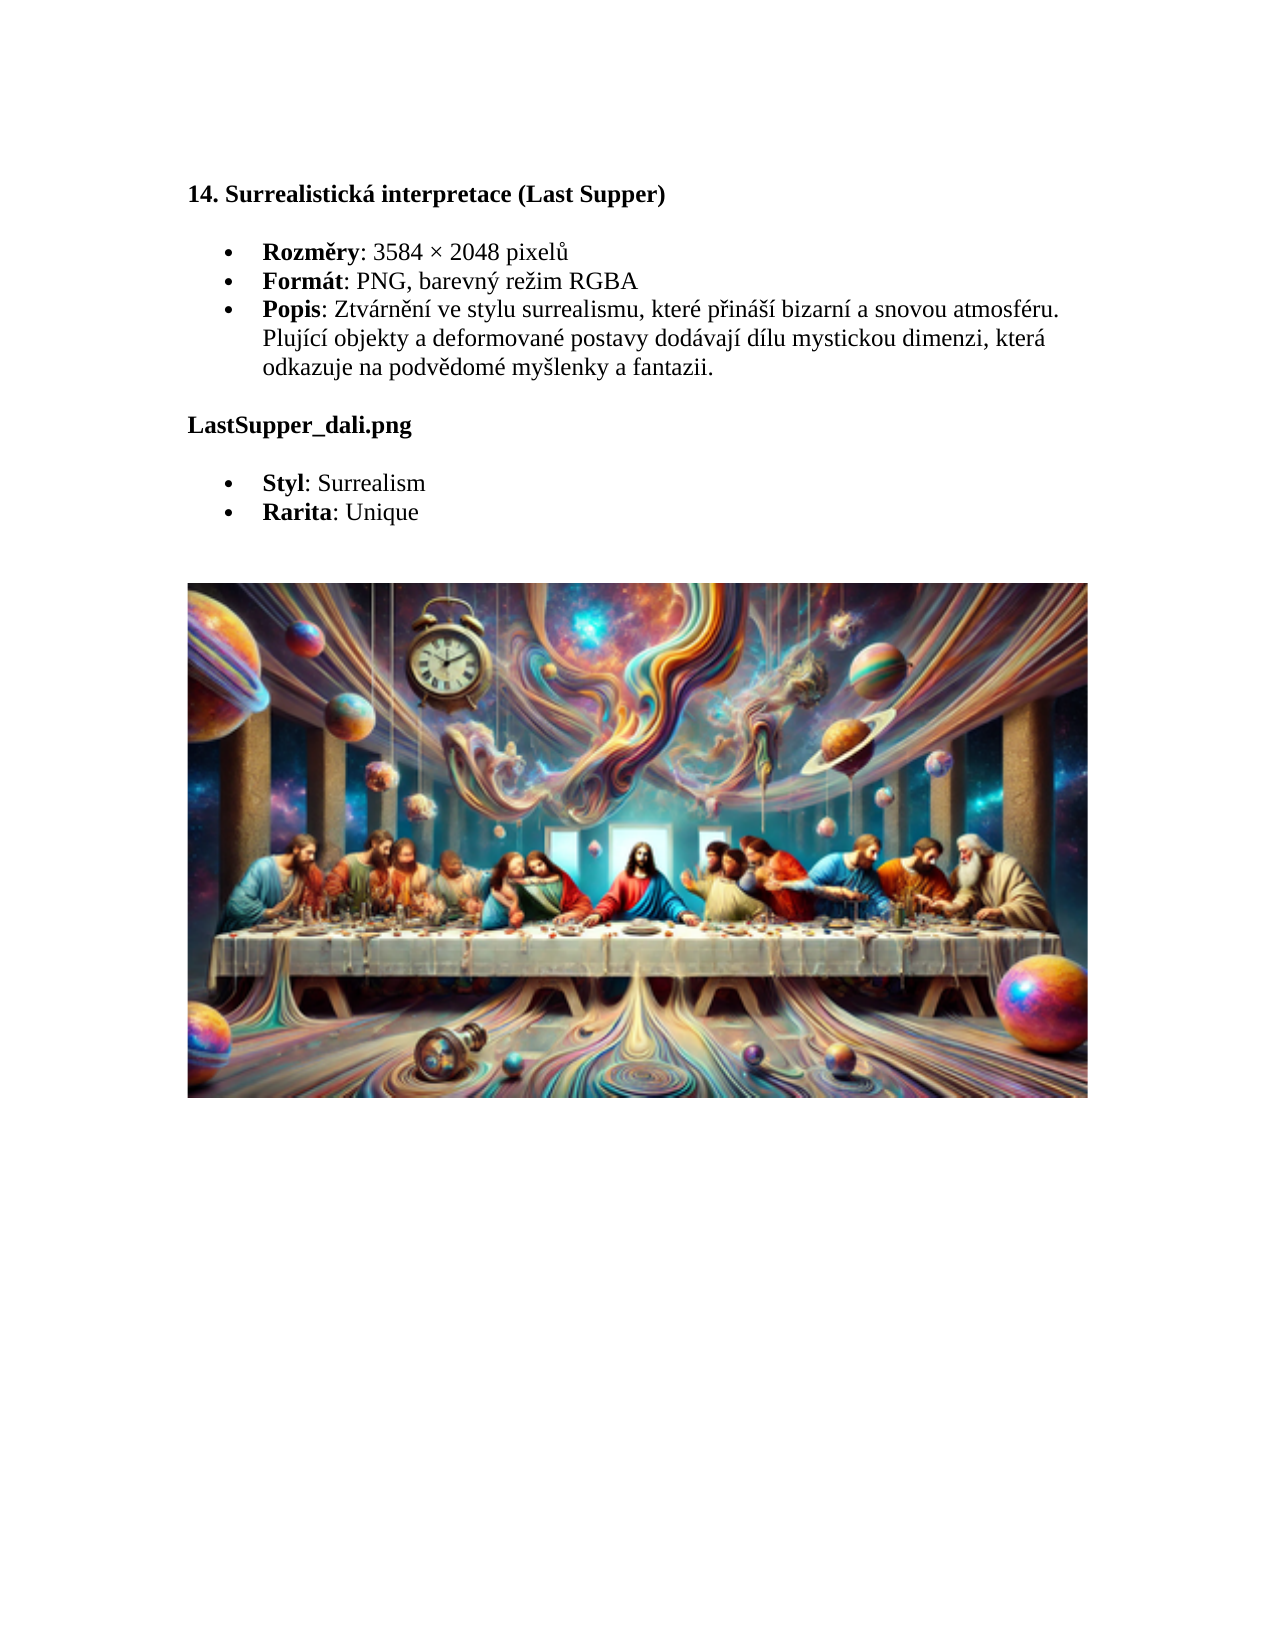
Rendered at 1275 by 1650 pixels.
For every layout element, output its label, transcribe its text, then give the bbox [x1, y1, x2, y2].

list Rozměry: 3584 × 2048 pixelů [225, 237, 1087, 266]
text LastSupper_dali.png [187, 410, 1087, 439]
list Formát: PNG, barevný režim RGBA [225, 266, 1087, 294]
list Styl: Surrealism [225, 468, 1087, 497]
list Rarita: Unique [225, 497, 1087, 525]
picture [187, 583, 1088, 1098]
list Popis: Ztvárnění ve stylu surrealismu, které přináší bizarní a snovou atmosféru. Plující objekty a deformované postavy dodávají dílu mystickou dimenzi, která odkazuje na podvědomé myšlenky a fantazii. [225, 294, 1087, 381]
text 14. Surrealistická interpretace (Last Supper) [187, 179, 1087, 208]
